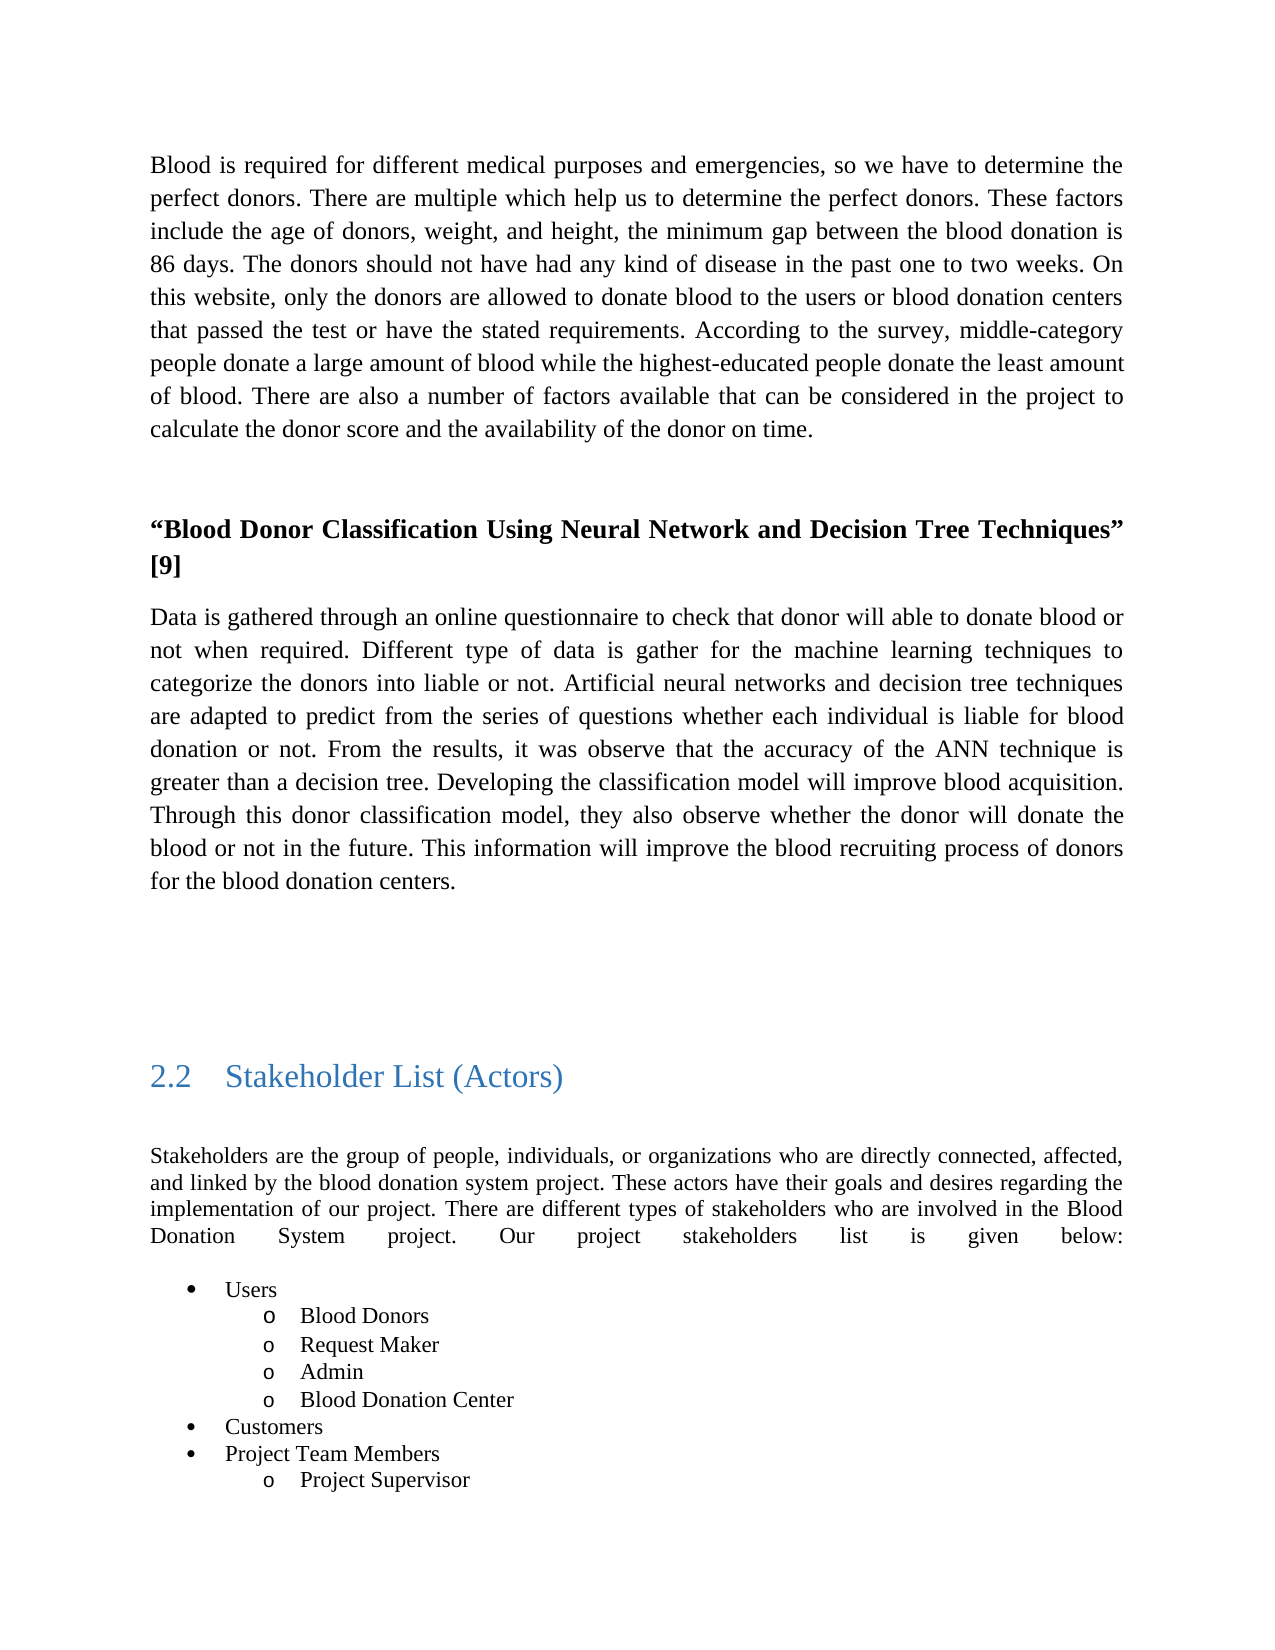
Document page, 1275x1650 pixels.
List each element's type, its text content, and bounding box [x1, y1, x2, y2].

subtitle Stakeholder List (Actors) [150, 1056, 1125, 1094]
text Blood is required for different medical purposes and emergencies, so we have to determine the perfect donors. There are multiple which help us to determine the perfect donors. These factors include the age of donors, weight, and height, the minimum gap between the blood donation is 86 days. The donors should not have had any kind of disease in the past one to two weeks. On this website, only the donors are allowed to donate blood to the users or blood donation centers that passed the test or have the stated requirements. According to the survey, middle-category people donate a large amount of blood while the highest-educated people donate the least amount of blood. There are also a number of factors available that can be considered in the project to calculate the donor score and the availability of the donor on time. [150, 150, 1125, 443]
list Customers [187, 1413, 1125, 1440]
text “Blood Donor Classification Using Neural Network and Decision Tree Techniques” [9] [150, 513, 1125, 580]
list Project Supervisor [262, 1466, 1125, 1494]
list Admin [262, 1358, 1125, 1386]
text Data is gathered through an online questionnaire to check that donor will able to donate blood or not when required. Different type of data is gather for the machine learning techniques to categorize the donors into liable or not. Artificial neural networks and decision tree techniques are adapted to predict from the series of questions whether each individual is liable for blood donation or not. From the results, it was observe that the accuracy of the ANN technique is greater than a decision tree. Developing the classification model will improve blood acquisition. Through this donor classification model, they also observe whether the donor will donate the blood or not in the future. This information will improve the blood recruiting process of donors for the blood donation centers. [150, 602, 1125, 894]
list Users [187, 1276, 1125, 1302]
list Blood Donors [262, 1302, 1125, 1331]
list Project Team Members [187, 1440, 1125, 1466]
text Stakeholders are the group of people, individuals, or organizations who are directly connected, affected, and linked by the blood donation system project. These actors have their goals and desires regarding the implementation of our project. There are different types of stakeholders who are involved in the Blood Donation System project. Our project stakeholders list is given below: [150, 1143, 1125, 1276]
list Request Maker [262, 1331, 1125, 1358]
list Blood Donation Center [262, 1386, 1125, 1413]
